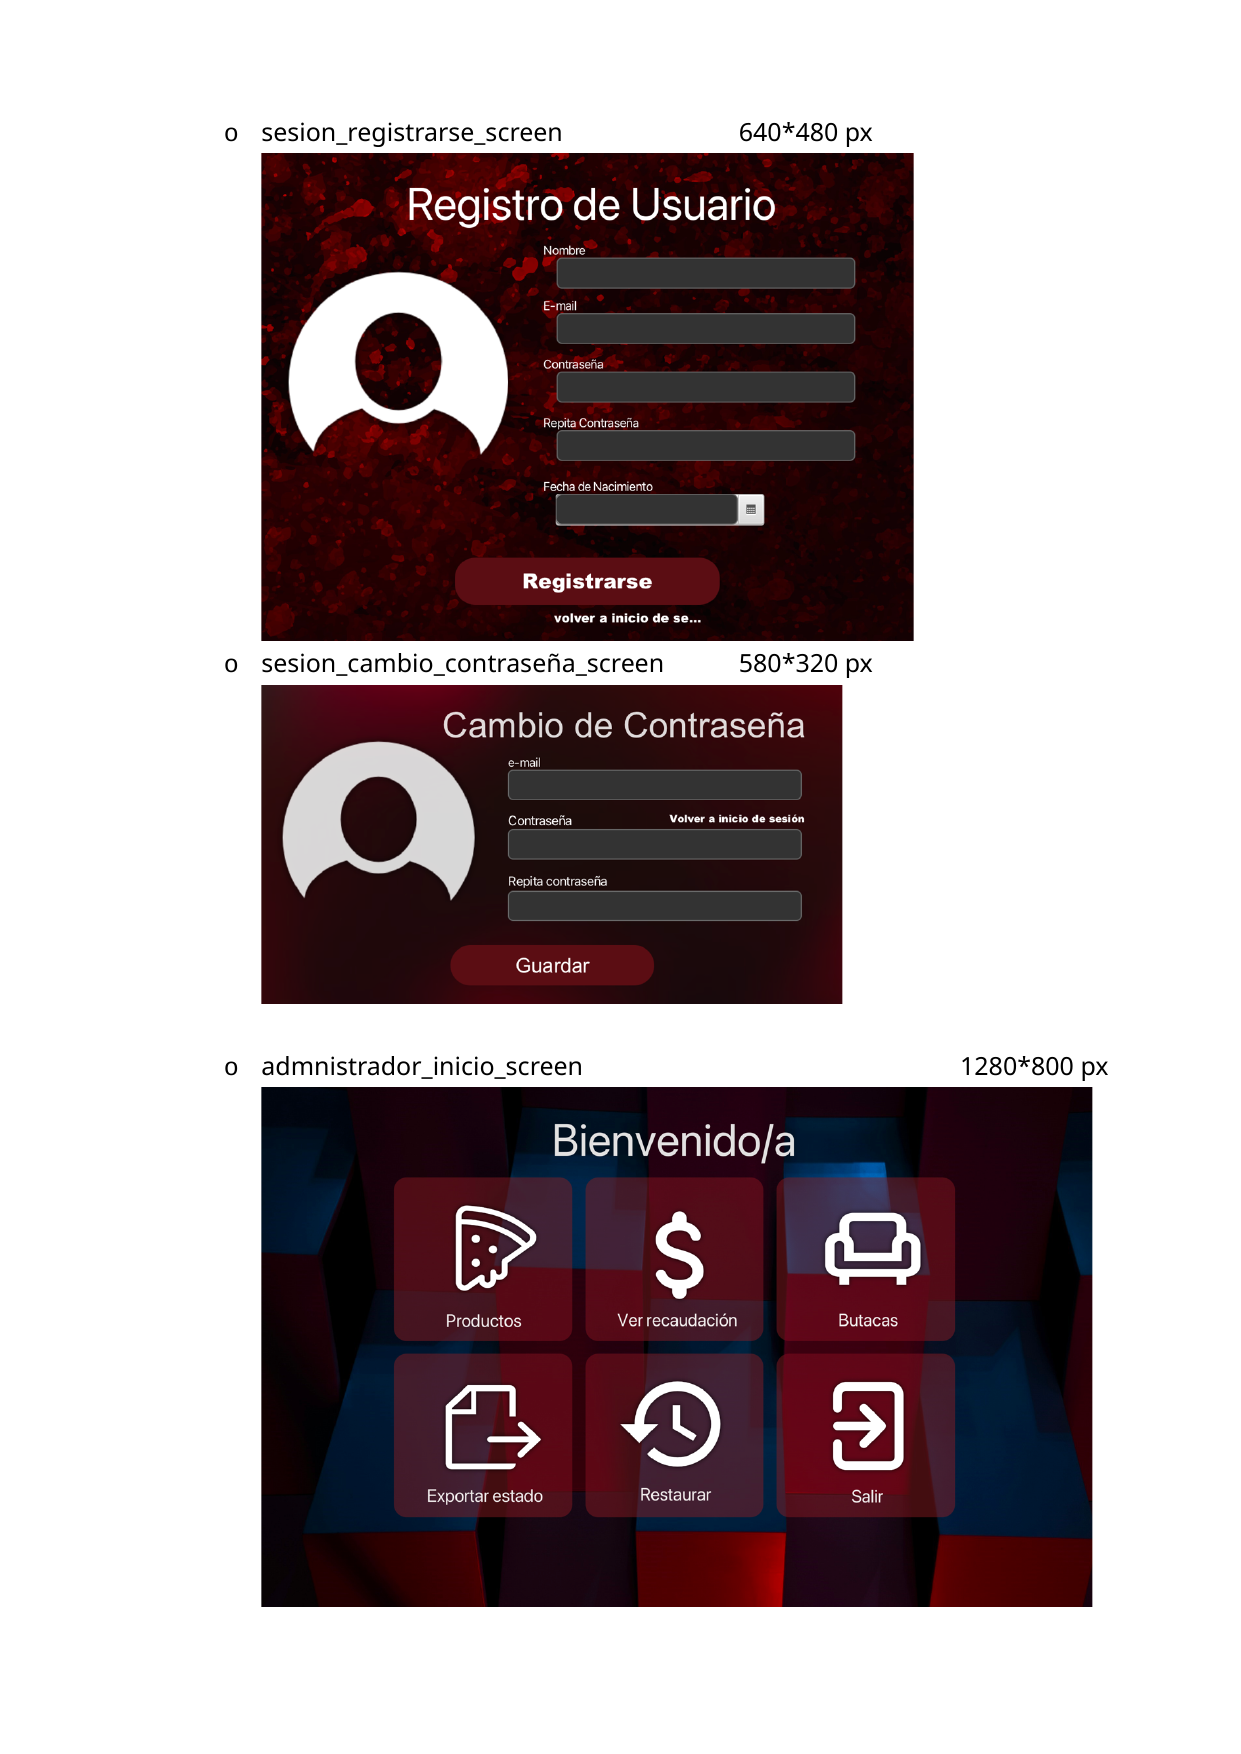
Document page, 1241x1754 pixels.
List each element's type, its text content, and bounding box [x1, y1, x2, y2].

picture [261, 1087, 1093, 1607]
picture [261, 685, 843, 1004]
picture [261, 153, 914, 641]
